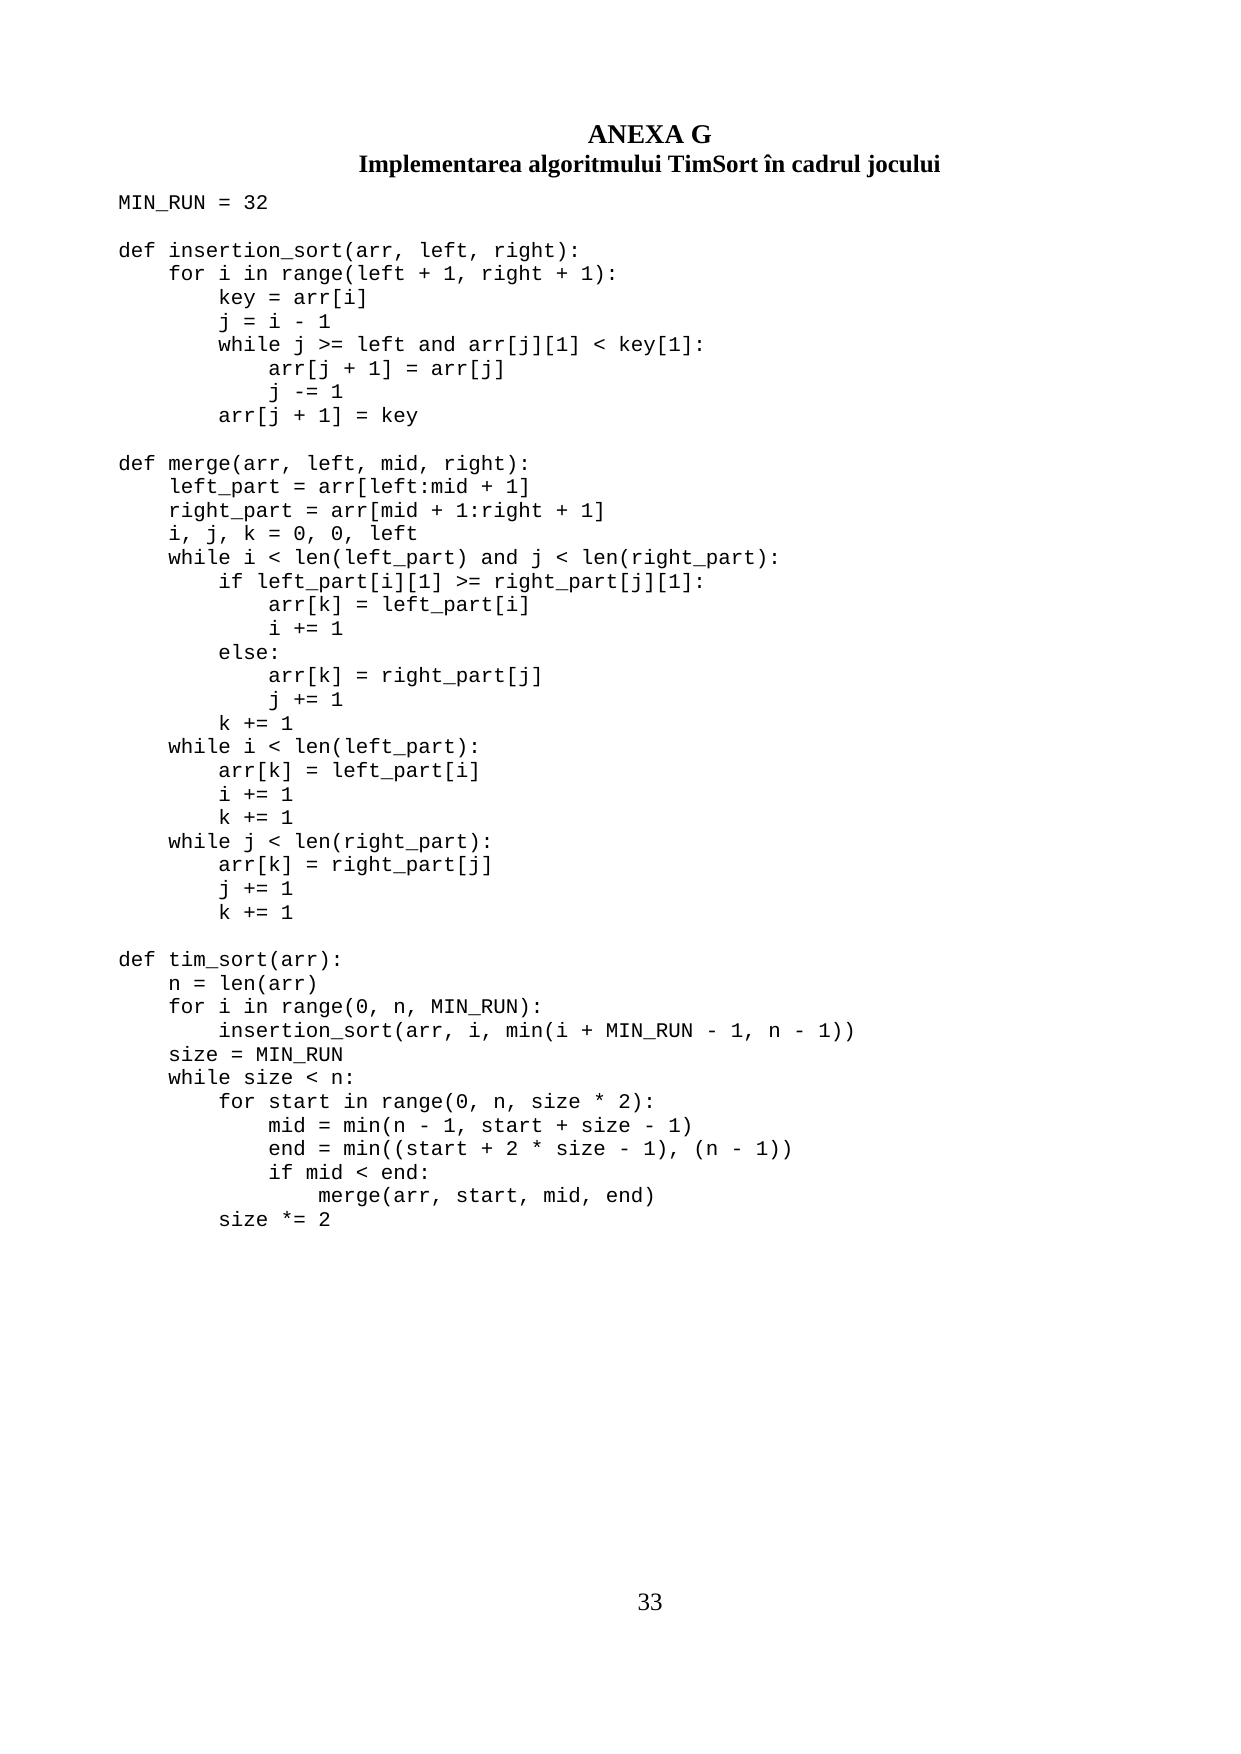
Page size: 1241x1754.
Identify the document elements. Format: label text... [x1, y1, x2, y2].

text else: [118, 642, 1181, 665]
text arr[k] = right_part[j] [118, 854, 1181, 878]
text Implementarea algoritmului TimSort în cadrul jocului [118, 149, 1181, 178]
text i, j, k = 0, 0, left [118, 523, 1181, 547]
text right_part = arr[mid + 1:right + 1] [118, 500, 1181, 523]
text def insertion_sort(arr, left, right): [118, 240, 1181, 263]
text i += 1 [118, 618, 1181, 642]
text for i in range(left + 1, right + 1): [118, 263, 1181, 287]
text j = i - 1 [118, 311, 1181, 334]
text size *= 2 [118, 1209, 1181, 1233]
text k += 1 [118, 807, 1181, 831]
text merge(arr, start, mid, end) [118, 1186, 1181, 1209]
text mid = min(n - 1, start + size - 1) [118, 1114, 1181, 1138]
text for start in range(0, n, size * 2): [118, 1091, 1181, 1114]
text while size < n: [118, 1067, 1181, 1091]
text arr[j + 1] = key [118, 405, 1181, 429]
text if mid < end: [118, 1162, 1181, 1186]
text def tim_sort(arr): [118, 949, 1181, 973]
text insertion_sort(arr, i, min(i + MIN_RUN - 1, n - 1)) [118, 1020, 1181, 1044]
text n = len(arr) [118, 973, 1181, 996]
text while i < len(left_part): [118, 736, 1181, 760]
text j += 1 [118, 689, 1181, 713]
text def merge(arr, left, mid, right): [118, 452, 1181, 476]
text k += 1 [118, 713, 1181, 736]
text arr[k] = left_part[i] [118, 594, 1181, 618]
text if left_part[i][1] >= right_part[j][1]: [118, 571, 1181, 594]
text j -= 1 [118, 382, 1181, 405]
text k += 1 [118, 902, 1181, 925]
text for i in range(0, n, MIN_RUN): [118, 996, 1181, 1020]
text left_part = arr[left:mid + 1] [118, 476, 1181, 500]
text while i < len(left_part) and j < len(right_part): [118, 547, 1181, 571]
text size = MIN_RUN [118, 1044, 1181, 1067]
text arr[j + 1] = arr[j] [118, 358, 1181, 382]
text ANEXA G [118, 118, 1181, 149]
text while j < len(right_part): [118, 831, 1181, 854]
text arr[k] = right_part[j] [118, 665, 1181, 689]
text arr[k] = left_part[i] [118, 760, 1181, 783]
text 33 [118, 1587, 1181, 1616]
text MIN_RUN = 32 [118, 192, 1181, 216]
text j += 1 [118, 878, 1181, 902]
text while j >= left and arr[j][1] < key[1]: [118, 334, 1181, 358]
text i += 1 [118, 783, 1181, 807]
text end = min((start + 2 * size - 1), (n - 1)) [118, 1138, 1181, 1162]
text key = arr[i] [118, 287, 1181, 311]
